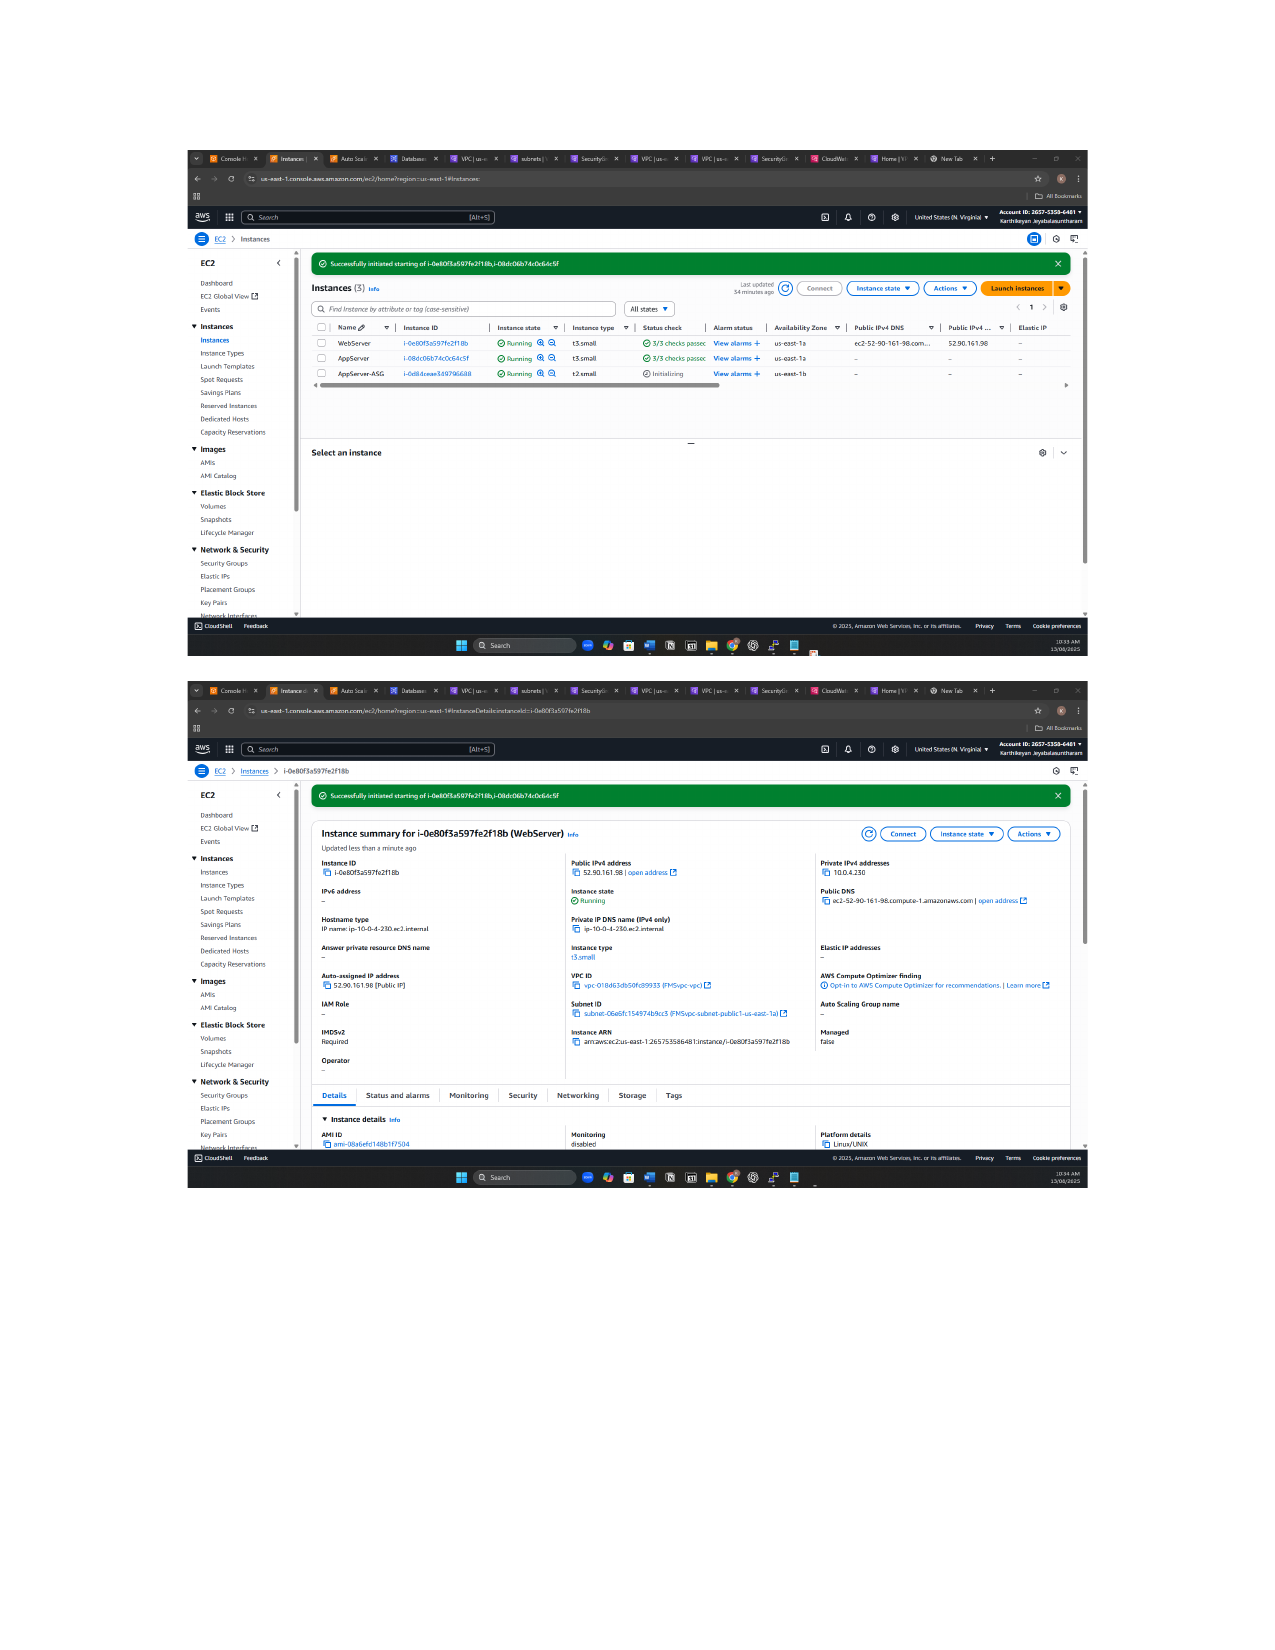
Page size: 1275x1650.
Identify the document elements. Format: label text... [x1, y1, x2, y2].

list Enable and start the service: [225, 755, 1087, 789]
list Create feedback-app.service systemd unit file to start the app automatically on boot [225, 624, 1087, 709]
list Launch EC2 instances in the App Tier (private subnets) using Amazon Linux 2023. Assign AppServer-SG. [225, 281, 1087, 366]
list Install Apache web server and configure it to serve the frontend feedback form. [225, 150, 1087, 235]
list Deploy the feedback application code to /home/ec2-user/feedback-app. [225, 544, 1087, 578]
picture [187, 892, 1088, 1399]
list Install Python3, Flask, MySQL-Connector, and Boto3 for AWS Comprehend integration. [225, 412, 1087, 498]
